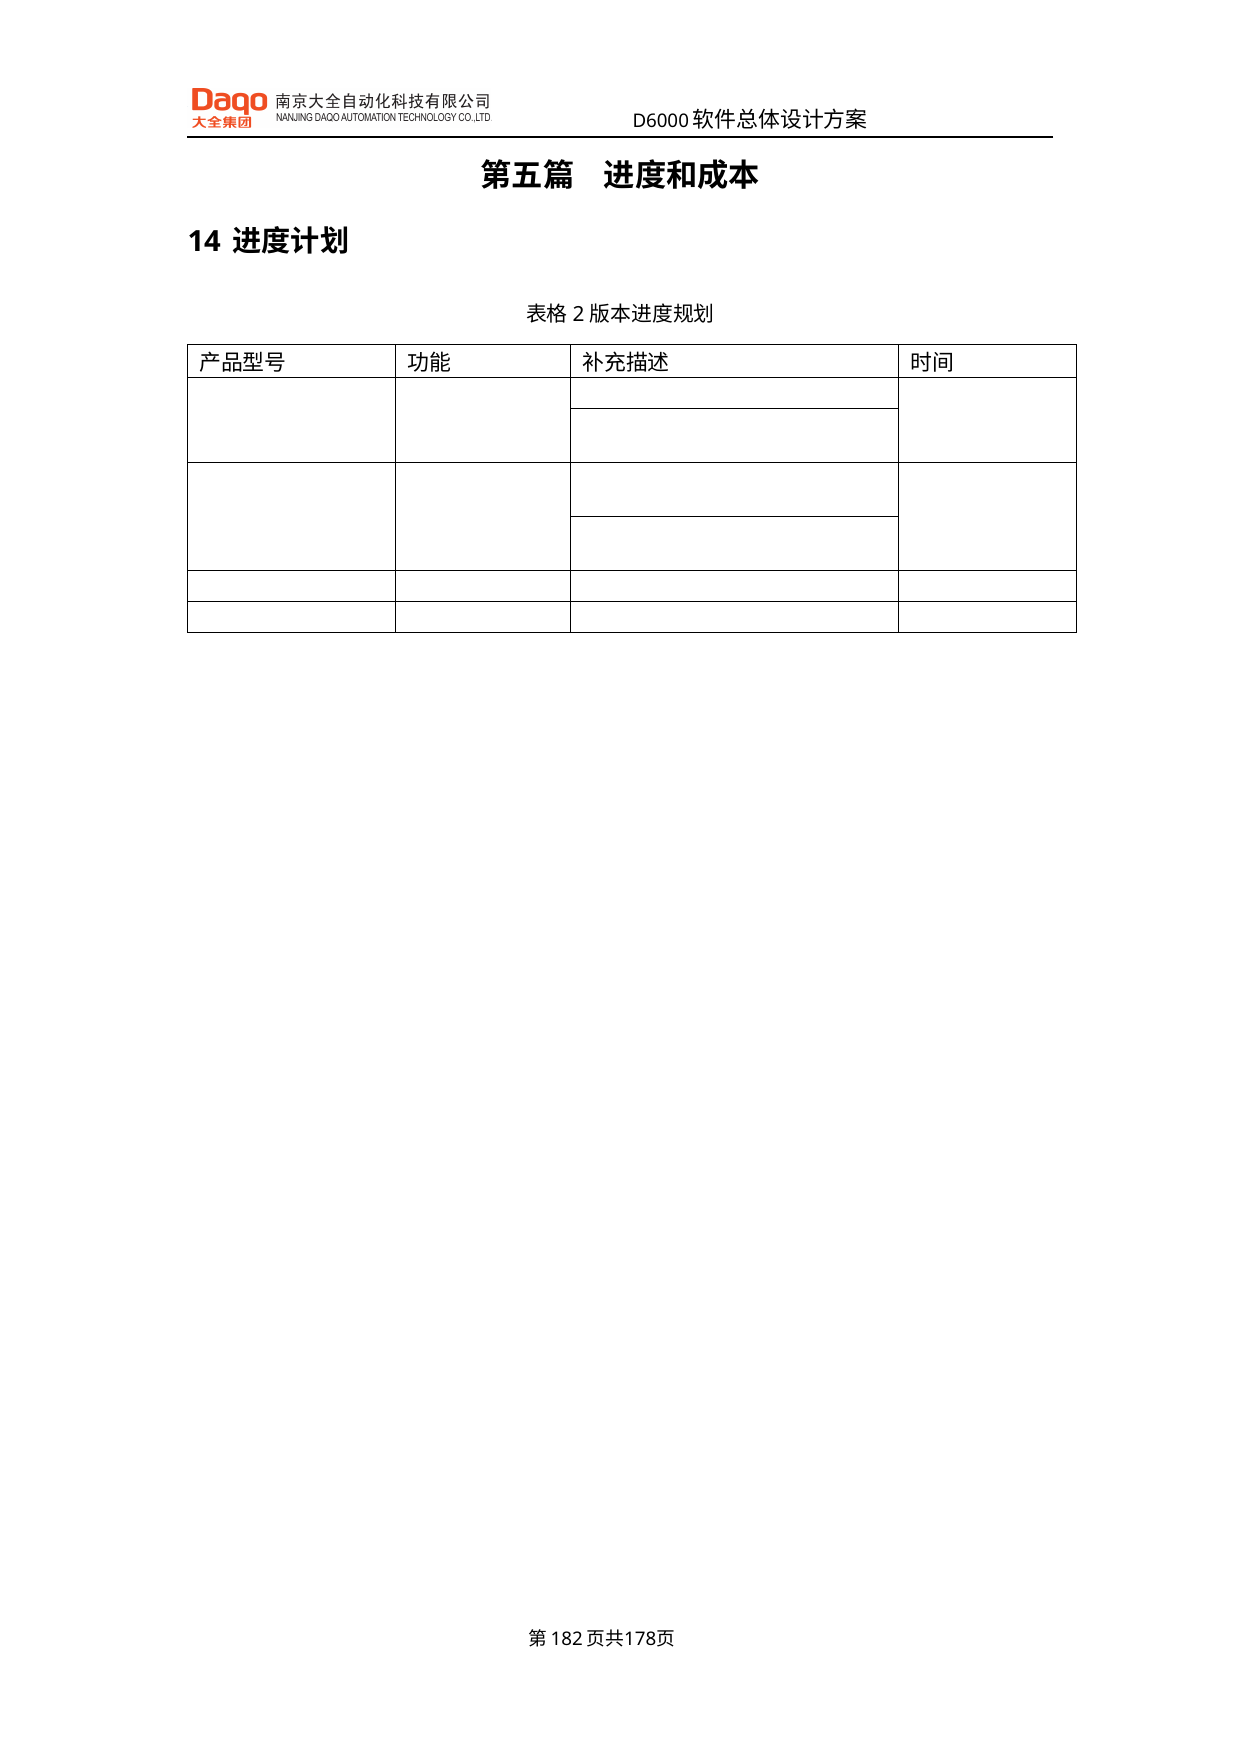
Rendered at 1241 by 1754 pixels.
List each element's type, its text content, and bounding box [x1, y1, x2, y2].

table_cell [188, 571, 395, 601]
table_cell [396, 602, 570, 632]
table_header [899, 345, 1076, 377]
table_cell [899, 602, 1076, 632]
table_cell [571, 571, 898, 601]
text 表格 2 版本进度规划 [187, 297, 1053, 327]
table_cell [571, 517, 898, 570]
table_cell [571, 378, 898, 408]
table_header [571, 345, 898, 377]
list 进度和成本 [187, 150, 1053, 195]
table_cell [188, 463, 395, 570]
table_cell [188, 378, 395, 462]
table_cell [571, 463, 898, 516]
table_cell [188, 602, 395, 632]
subtitle 进度计划 [187, 218, 1053, 260]
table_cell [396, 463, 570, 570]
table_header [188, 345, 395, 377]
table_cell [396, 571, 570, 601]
picture [187, 88, 492, 128]
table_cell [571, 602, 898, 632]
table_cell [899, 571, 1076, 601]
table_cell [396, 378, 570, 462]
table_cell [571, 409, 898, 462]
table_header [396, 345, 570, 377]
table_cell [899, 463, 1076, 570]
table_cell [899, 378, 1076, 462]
